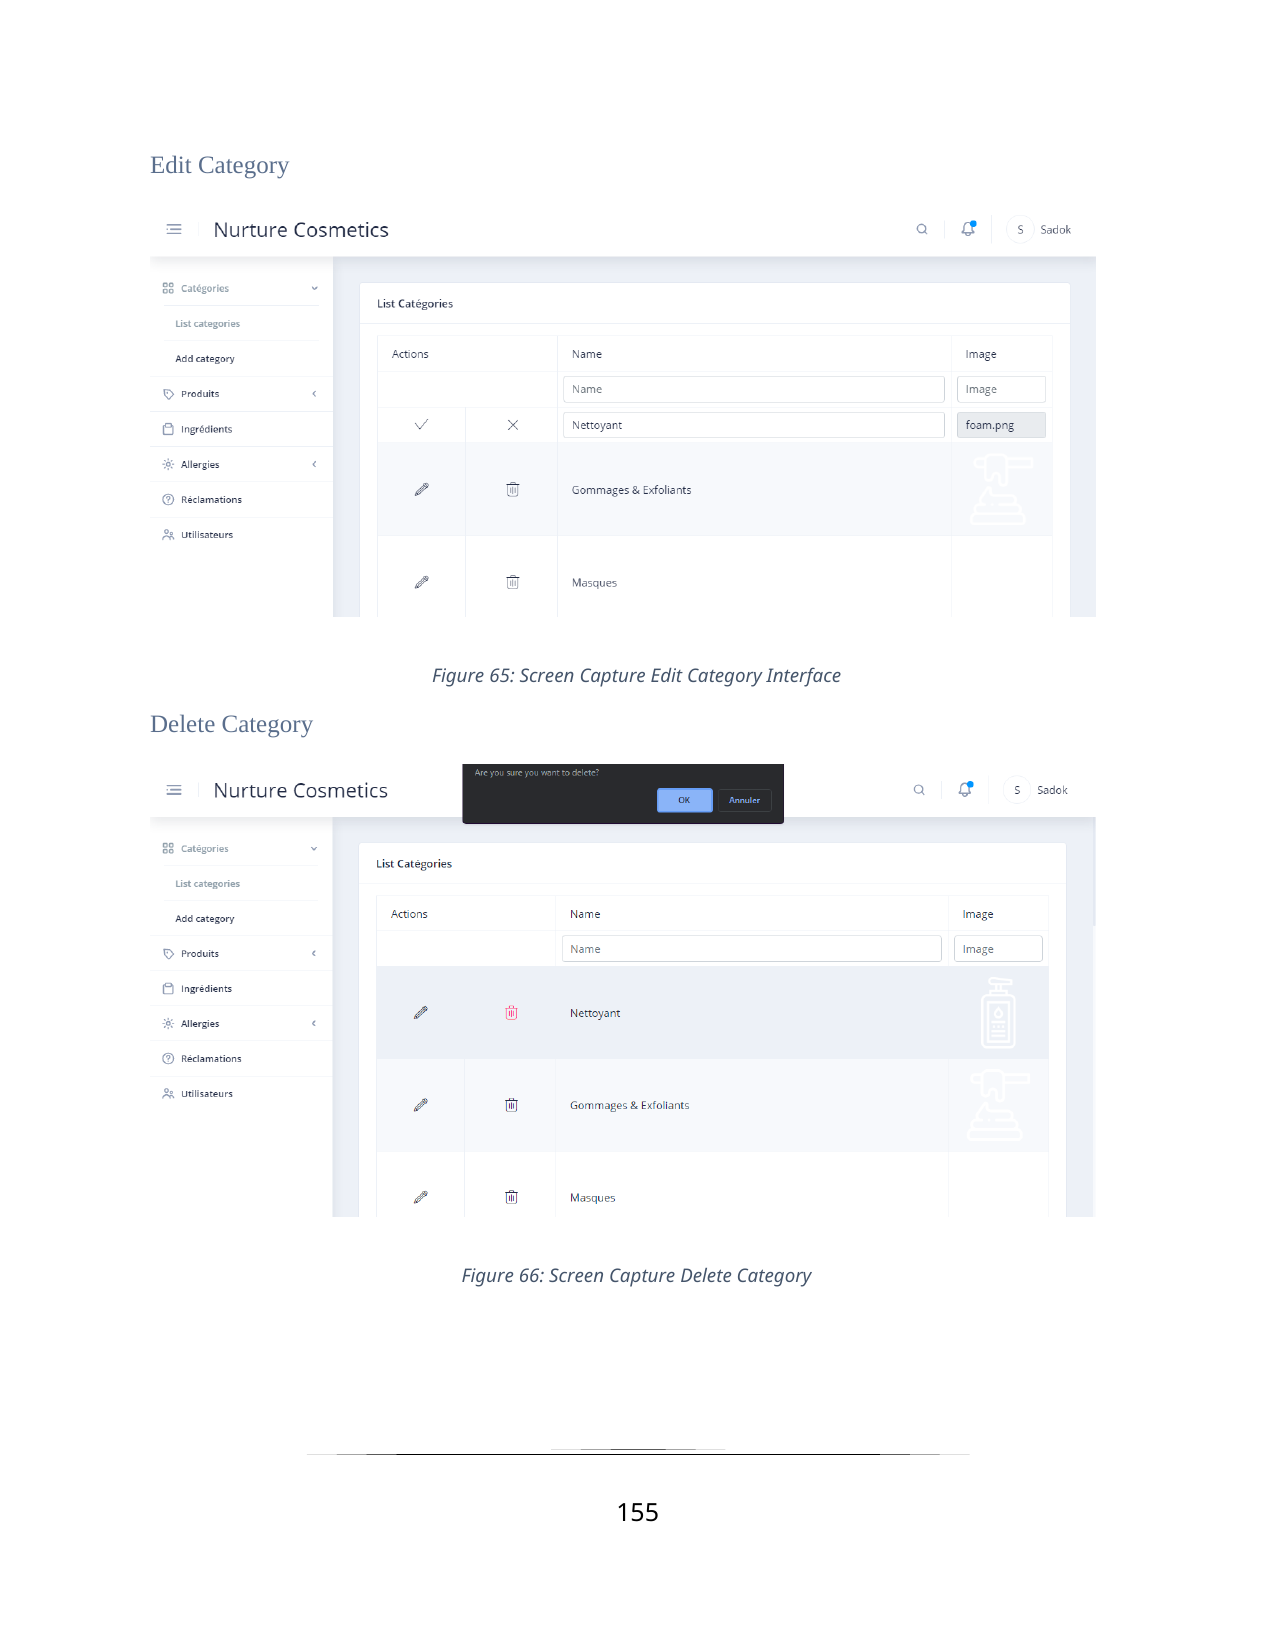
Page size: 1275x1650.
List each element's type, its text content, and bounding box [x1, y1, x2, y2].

text Figure 66: Screen Capture Delete Category [150, 1263, 1125, 1288]
subtitle Delete Category [150, 709, 1125, 738]
picture [150, 205, 1096, 617]
text Figure 65: Screen Capture Edit Category Interface [150, 663, 1125, 688]
subtitle Edit Category [150, 150, 1125, 179]
picture [150, 764, 1096, 1217]
